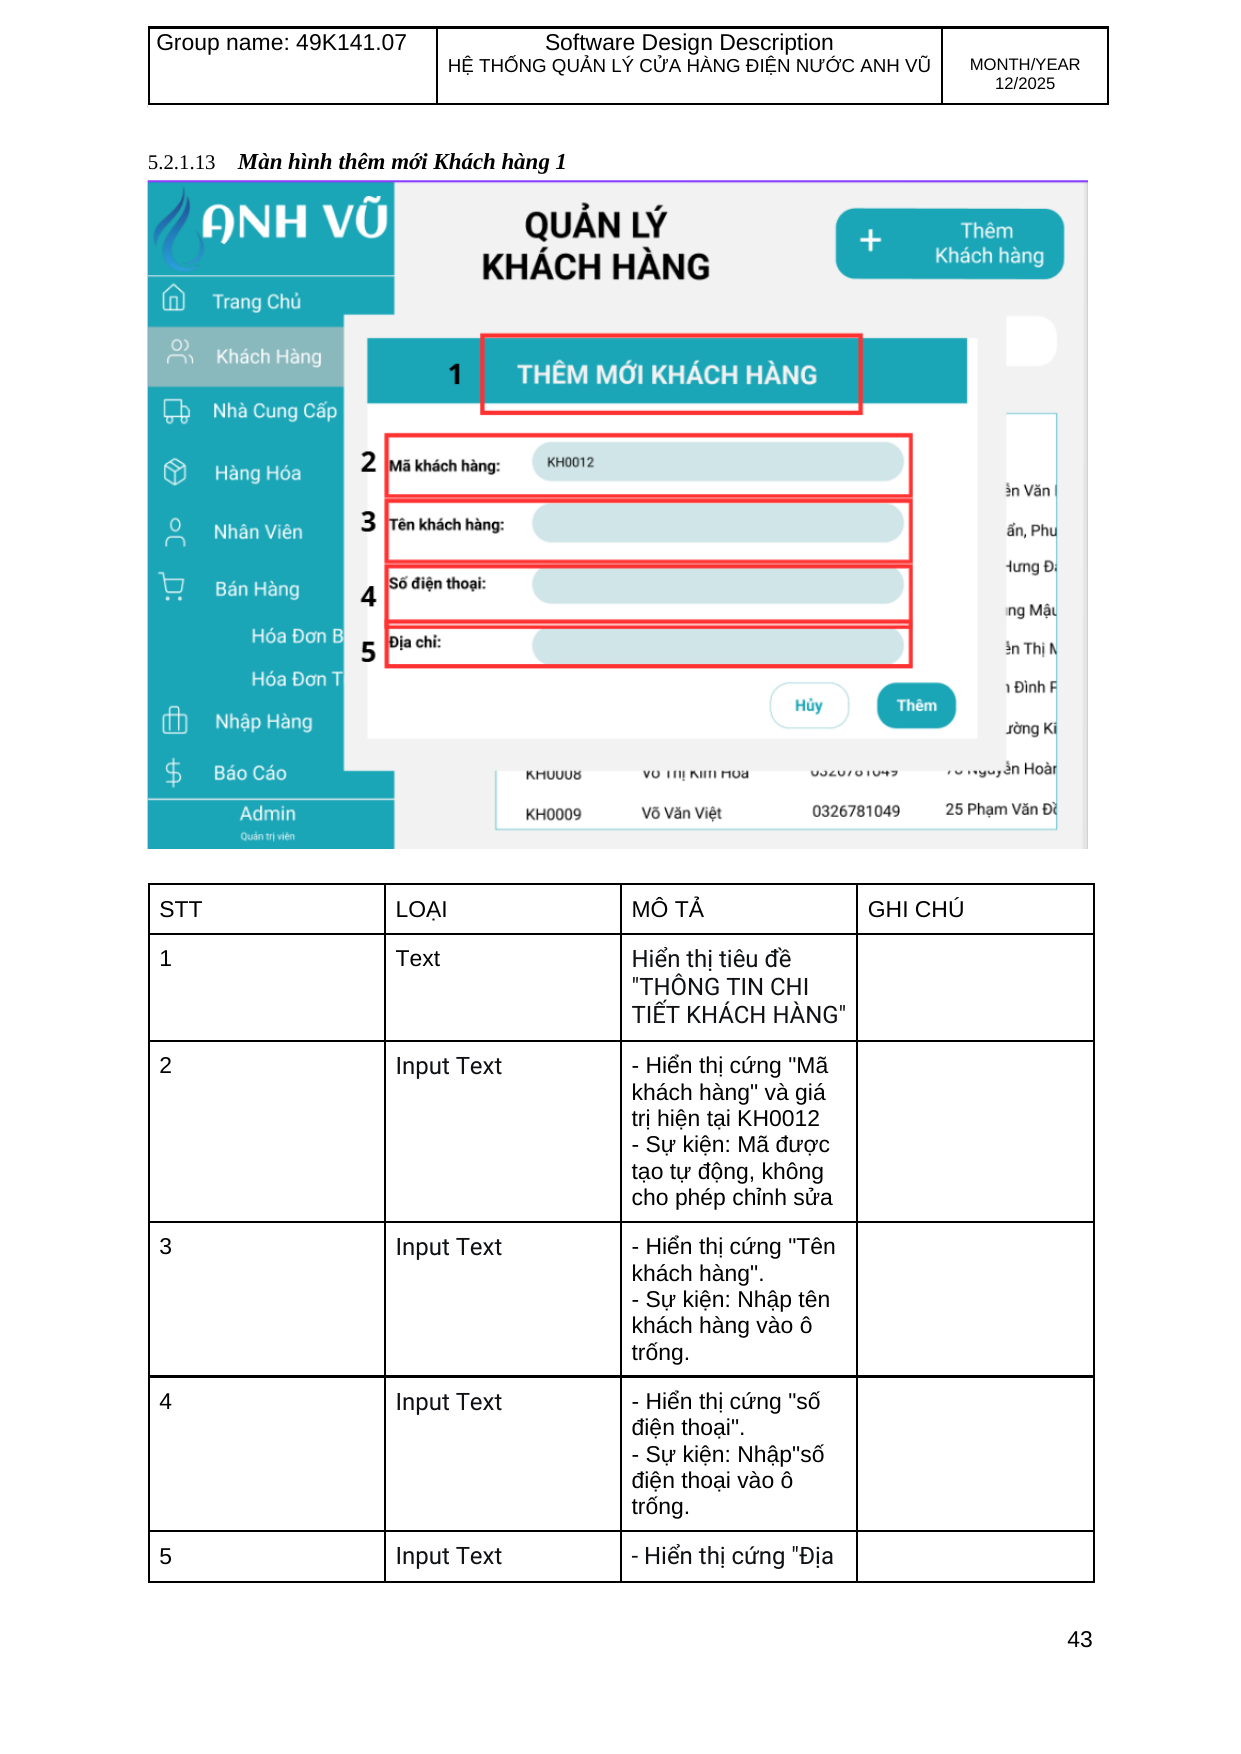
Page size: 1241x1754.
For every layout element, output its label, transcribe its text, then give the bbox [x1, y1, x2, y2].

subtitle Màn hình thêm mới Khách hàng 1 [148, 148, 1092, 174]
picture [147, 180, 1088, 849]
